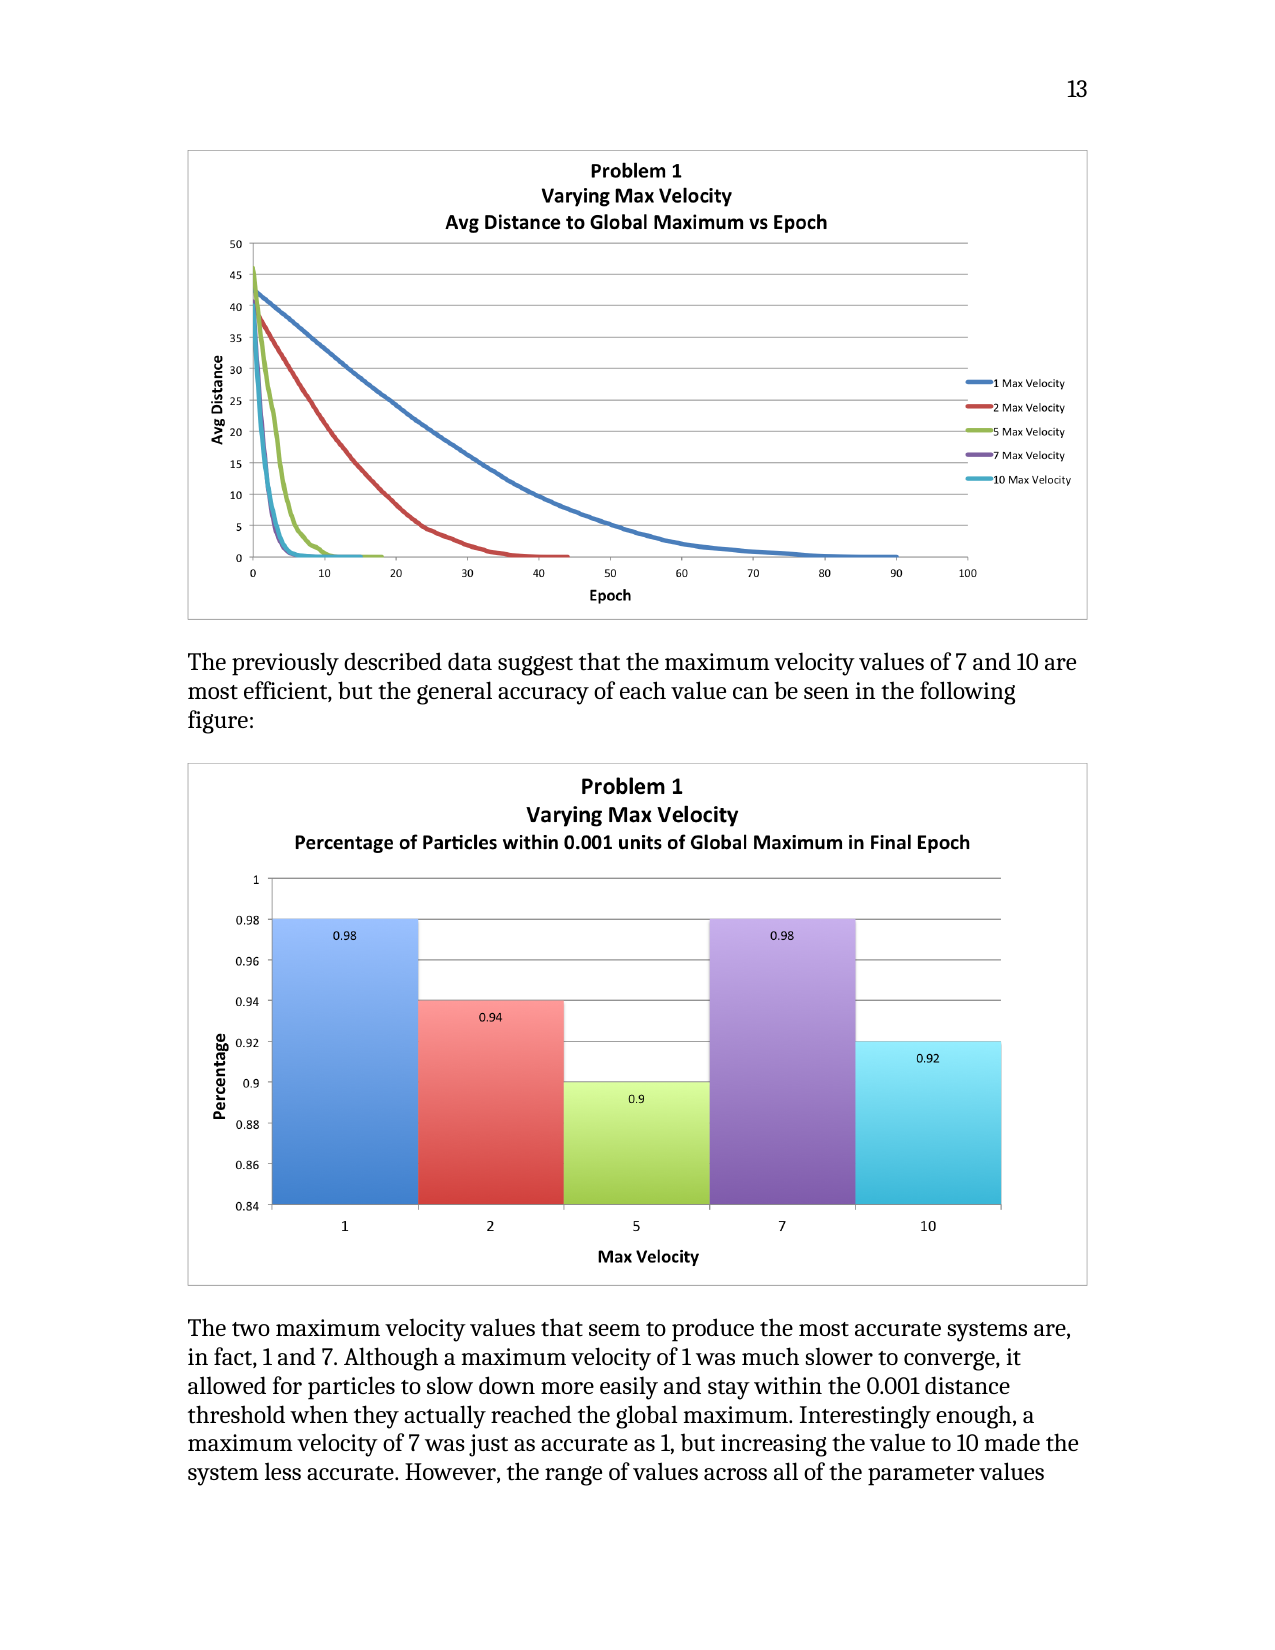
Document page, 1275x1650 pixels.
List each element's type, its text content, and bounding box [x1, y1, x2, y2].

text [187, 1314, 1087, 1487]
text The previously described data suggest that the maximum velocity values of 7 and 10 are most efficient, but the general accuracy of each value can be seen in the following figure: [187, 648, 1087, 734]
picture [187, 150, 1088, 620]
picture [187, 763, 1088, 1286]
